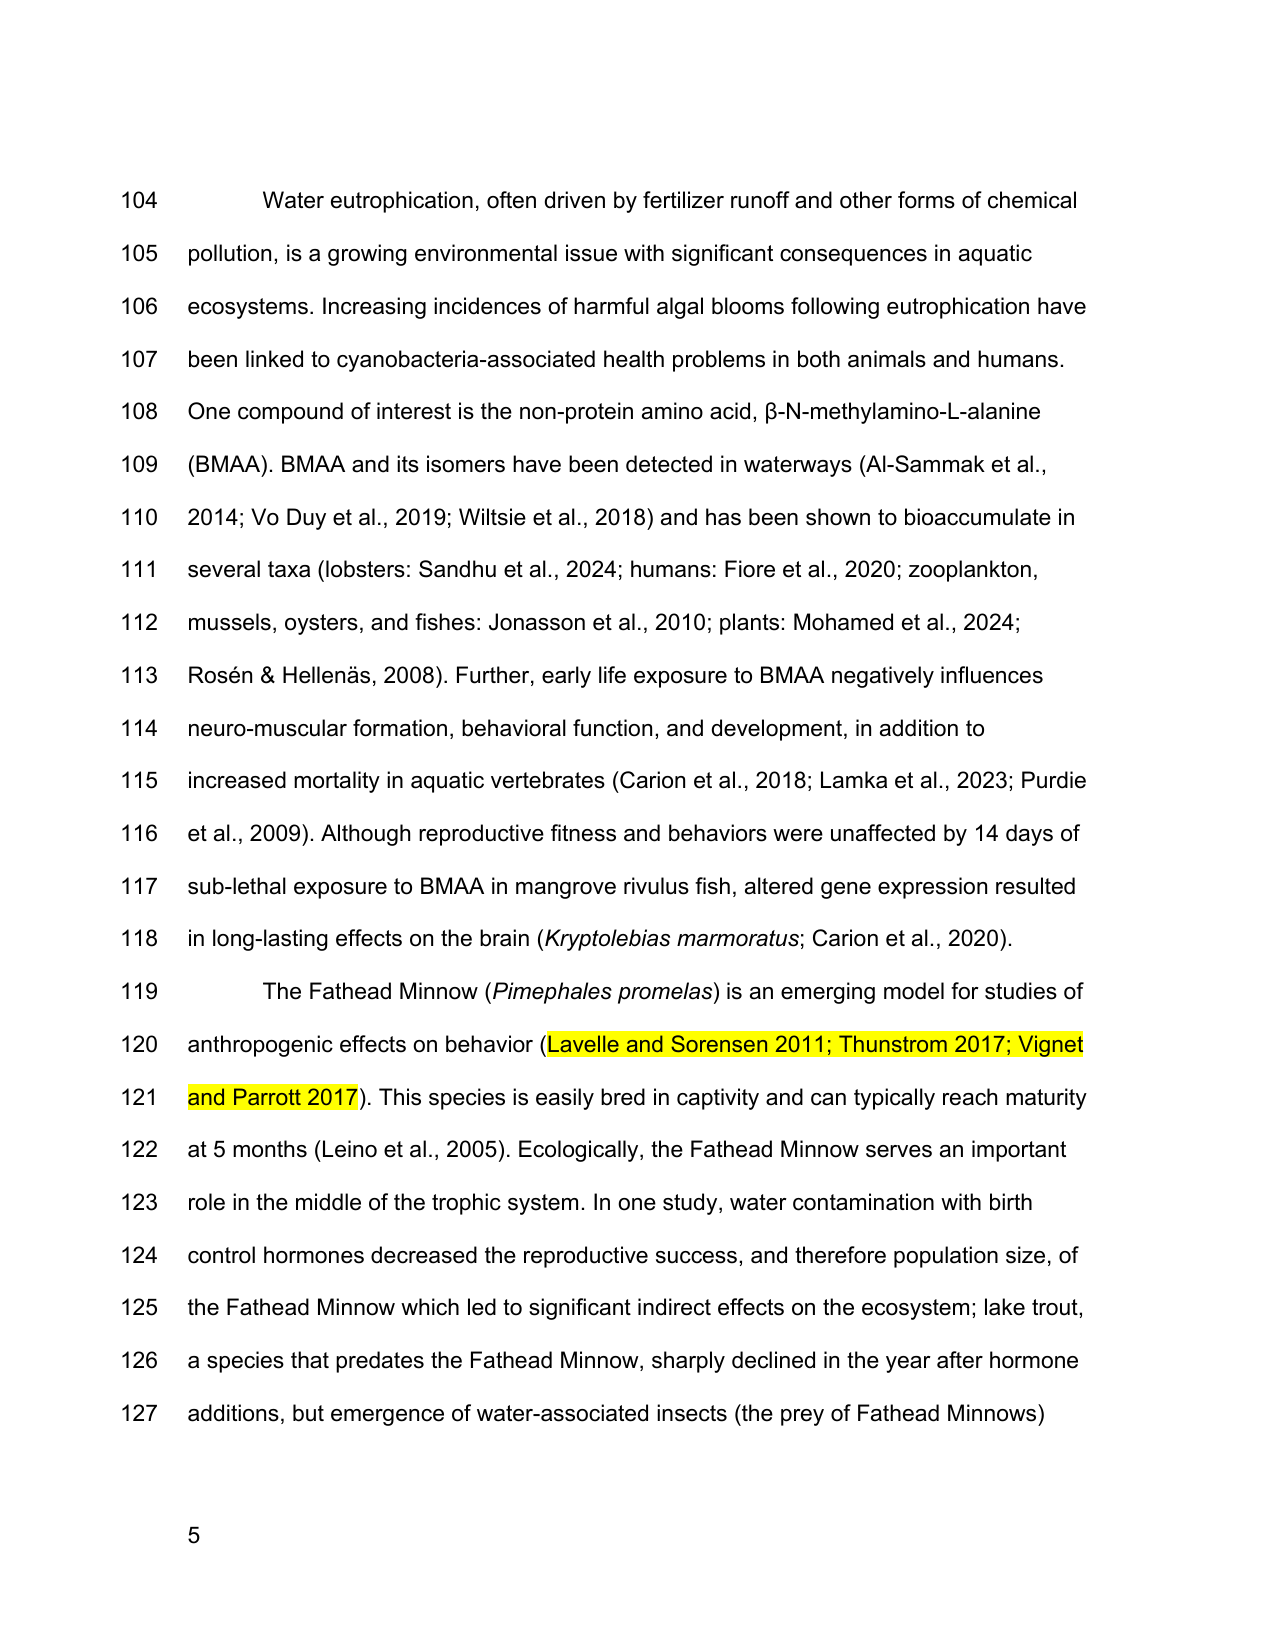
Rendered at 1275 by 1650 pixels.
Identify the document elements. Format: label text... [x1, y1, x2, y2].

text Water eutrophication, often driven by fertilizer runoff and other forms of chemical pollution, is a growing environmental issue with significant consequences in aquatic ecosystems. Increasing incidences of harmful algal blooms following eutrophication have been linked to cyanobacteria-associated health problems in both animals and humans. One compound of interest is the non-protein amino acid, β-N-methylamino-L-alanine (BMAA). BMAA and its isomers have been detected in waterways (Al-Sammak et al., 2014; Vo Duy et al., 2019; Wiltsie et al., 2018) and has been shown to bioaccumulate in several taxa (lobsters: Sandhu et al., 2024; humans: Fiore et al., 2020; zooplankton, mussels, oysters, and fishes: Jonasson et al., 2010; plants: Mohamed et al., 2024; Rosén & Hellenäs, 2008). Further, early life exposure to BMAA negatively influences neuro-muscular formation, behavioral function, and development, in addition to increased mortality in aquatic vertebrates (Carion et al., 2018; Lamka et al., 2023; Purdie et al., 2009). Although reproductive fitness and behaviors were unaffected by 14 days of sub-lethal exposure to BMAA in mangrove rivulus fish, altered gene expression resulted in long-lasting effects on the brain (Kryptolebias marmoratus; Carion et al., 2020). [187, 187, 1087, 952]
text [187, 978, 1087, 1426]
